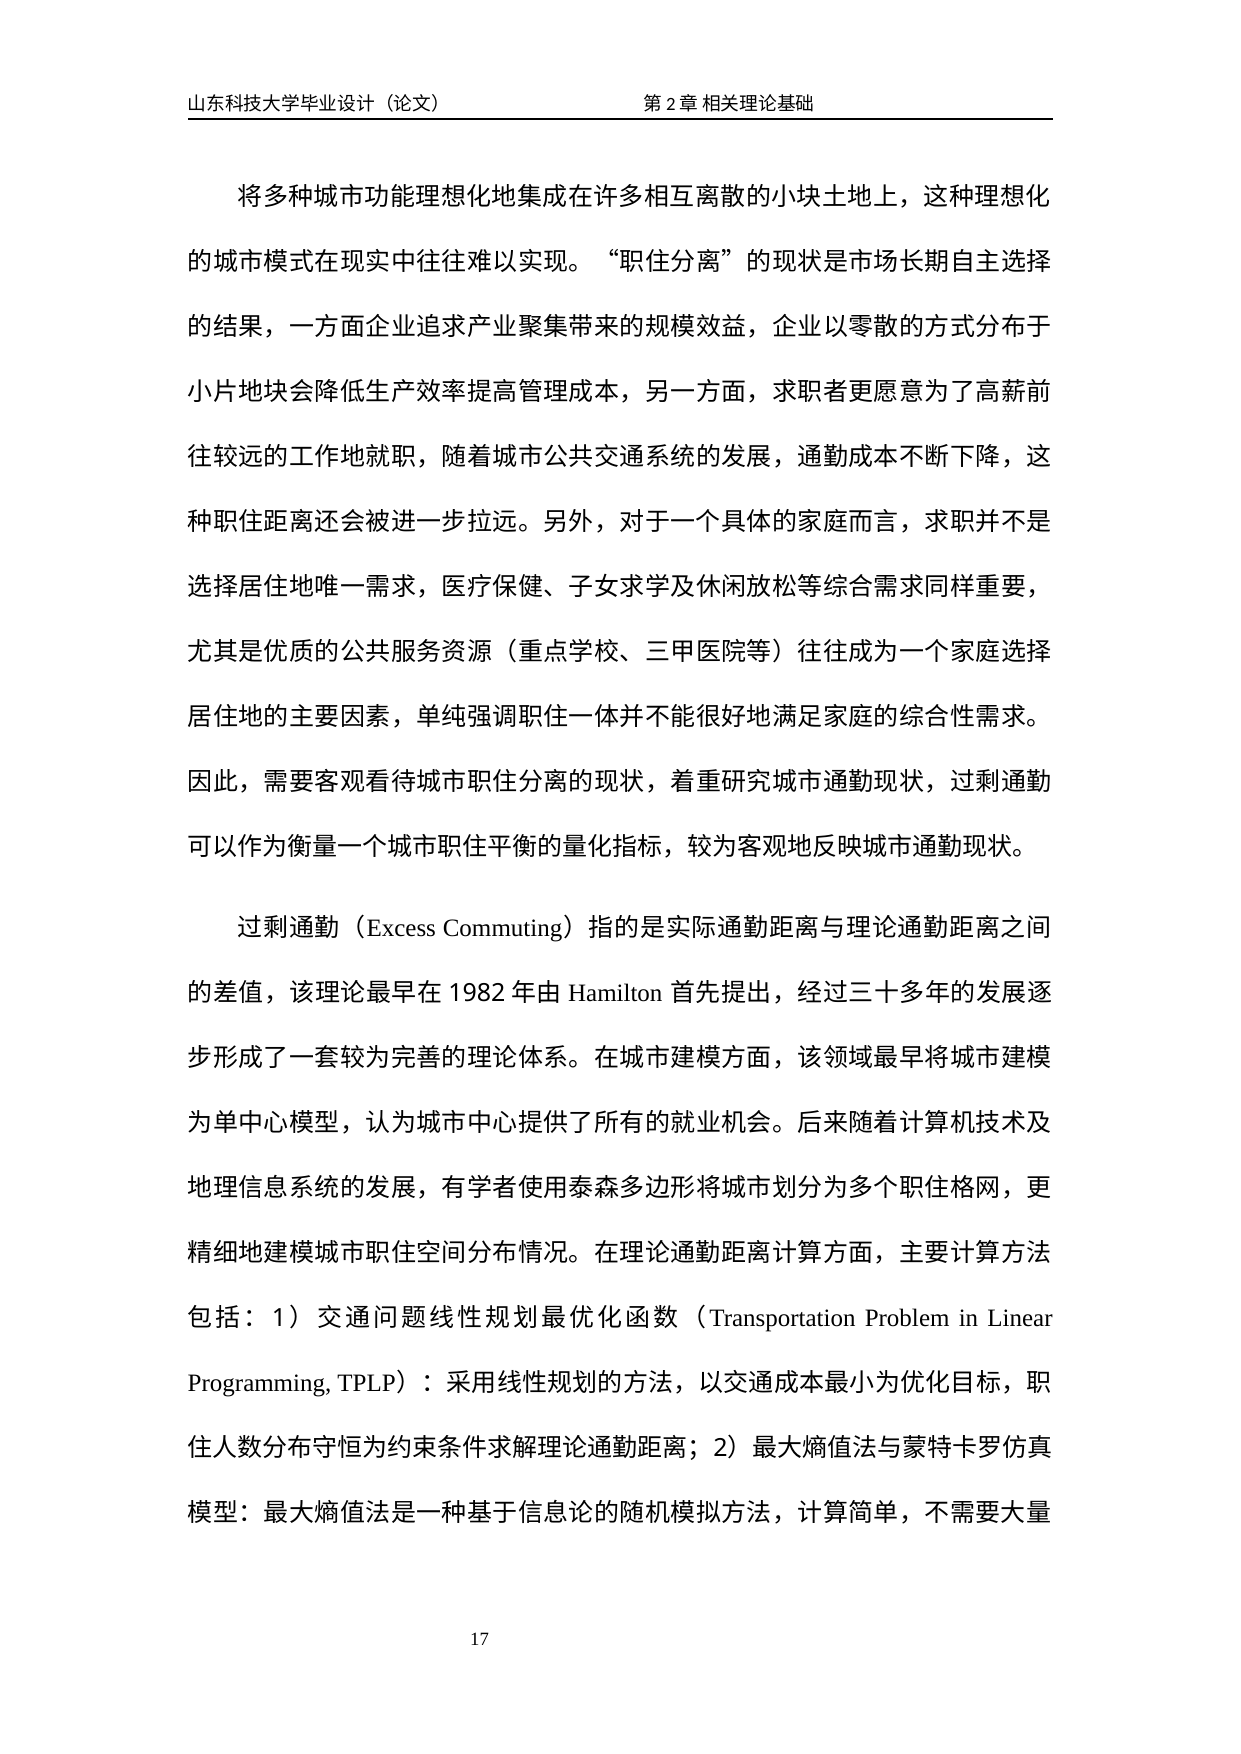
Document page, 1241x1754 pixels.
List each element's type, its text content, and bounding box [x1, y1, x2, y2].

text 将多种城市功能理想化地集成在许多相互离散的小块土地上，这种理想化的城市模式在现实中往往难以实现。“职住分离”的现状是市场长期自主选择的结果，一方面企业追求产业聚集带来的规模效益，企业以零散的方式分布于小片地块会降低生产效率提高管理成本，另一方面，求职者更愿意为了高薪前往较远的工作地就职，随着城市公共交通系统的发展，通勤成本不断下降，这种职住距离还会被进一步拉远。另外，对于一个具体的家庭而言，求职并不是选择居住地唯一需求，医疗保健、子女求学及休闲放松等综合需求同样重要，尤其是优质的公共服务资源（重点学校、三甲医院等）往往成为一个家庭选择居住地的主要因素，单纯强调职住一体并不能很好地满足家庭的综合性需求。因此，需要客观看待城市职住分离的现状，着重研究城市通勤现状，过剩通勤可以作为衡量一个城市职住平衡的量化指标，较为客观地反映城市通勤现状。 [187, 162, 1053, 877]
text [187, 893, 1053, 1543]
